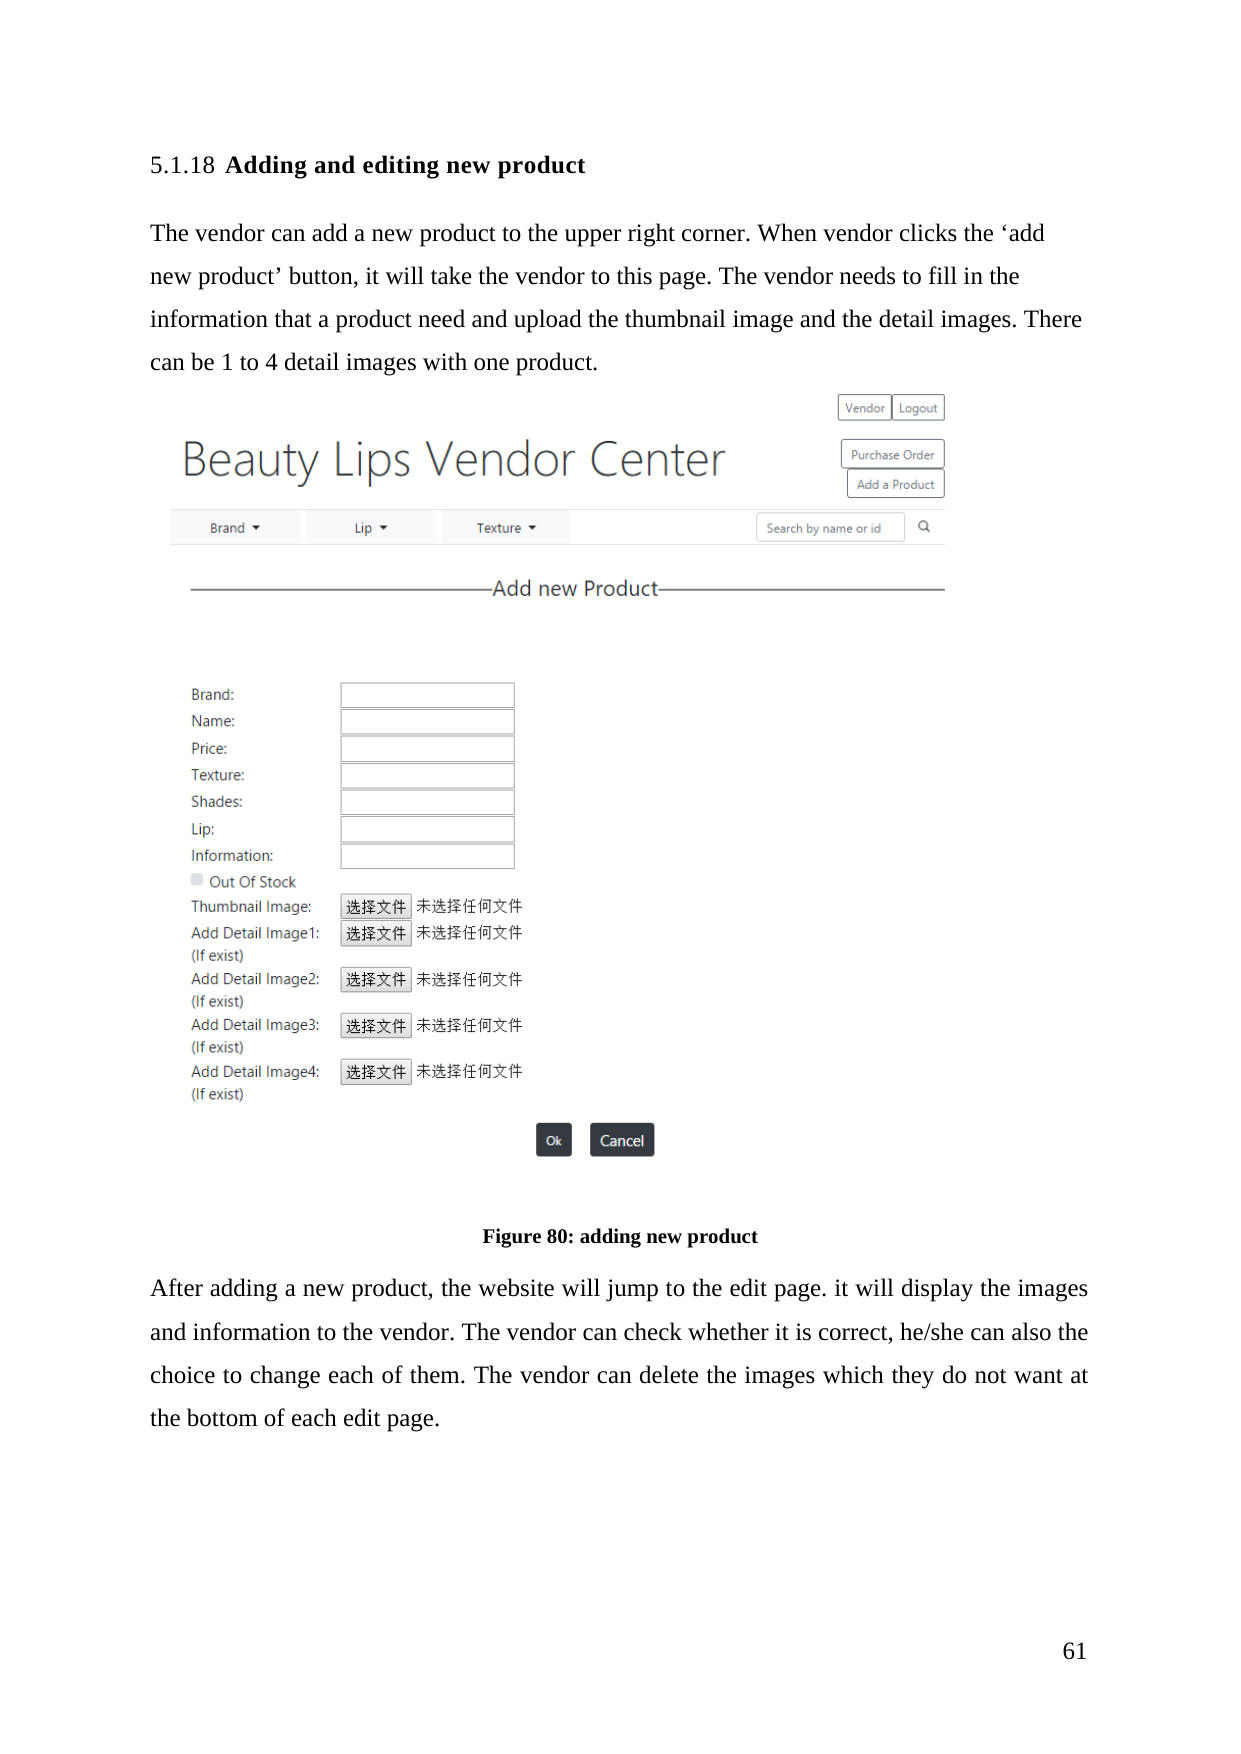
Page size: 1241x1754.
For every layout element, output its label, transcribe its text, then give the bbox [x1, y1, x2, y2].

text Figure 80: adding new product [150, 1224, 1090, 1248]
picture [150, 390, 955, 1185]
subtitle Adding and editing new product [150, 150, 1090, 179]
text After adding a new product, the website will jump to the edit page. it will display the images and information to the vendor. The vendor can check whether it is correct, he/she can also the choice to change each of them. The vendor can delete the images which they do not want at the bottom of each edit page. [150, 1273, 1090, 1432]
